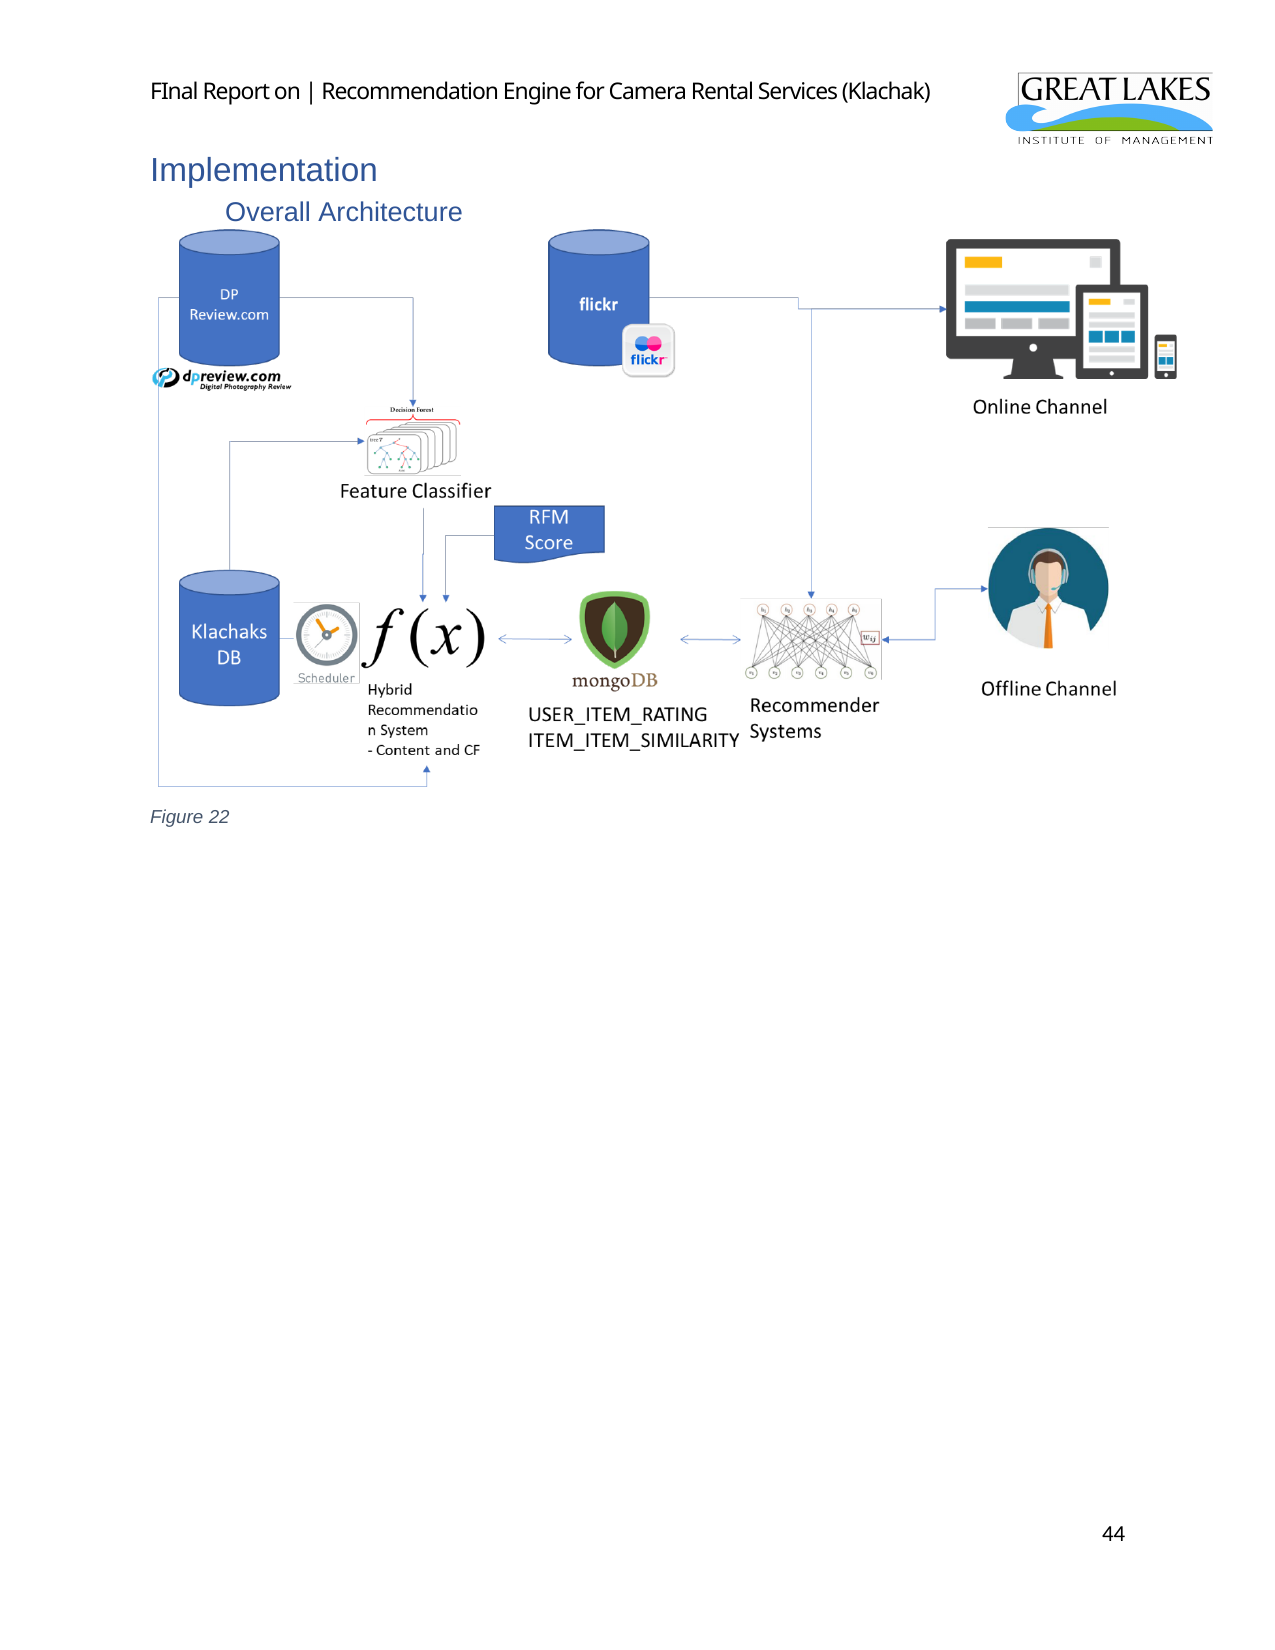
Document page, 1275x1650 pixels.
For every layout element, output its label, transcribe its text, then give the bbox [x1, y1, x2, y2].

subtitle Overall Architecture [150, 196, 1125, 227]
picture [150, 229, 1177, 787]
picture [1003, 72, 1213, 145]
subtitle Implementation [150, 150, 1125, 188]
text Figure 22 [150, 806, 1125, 827]
